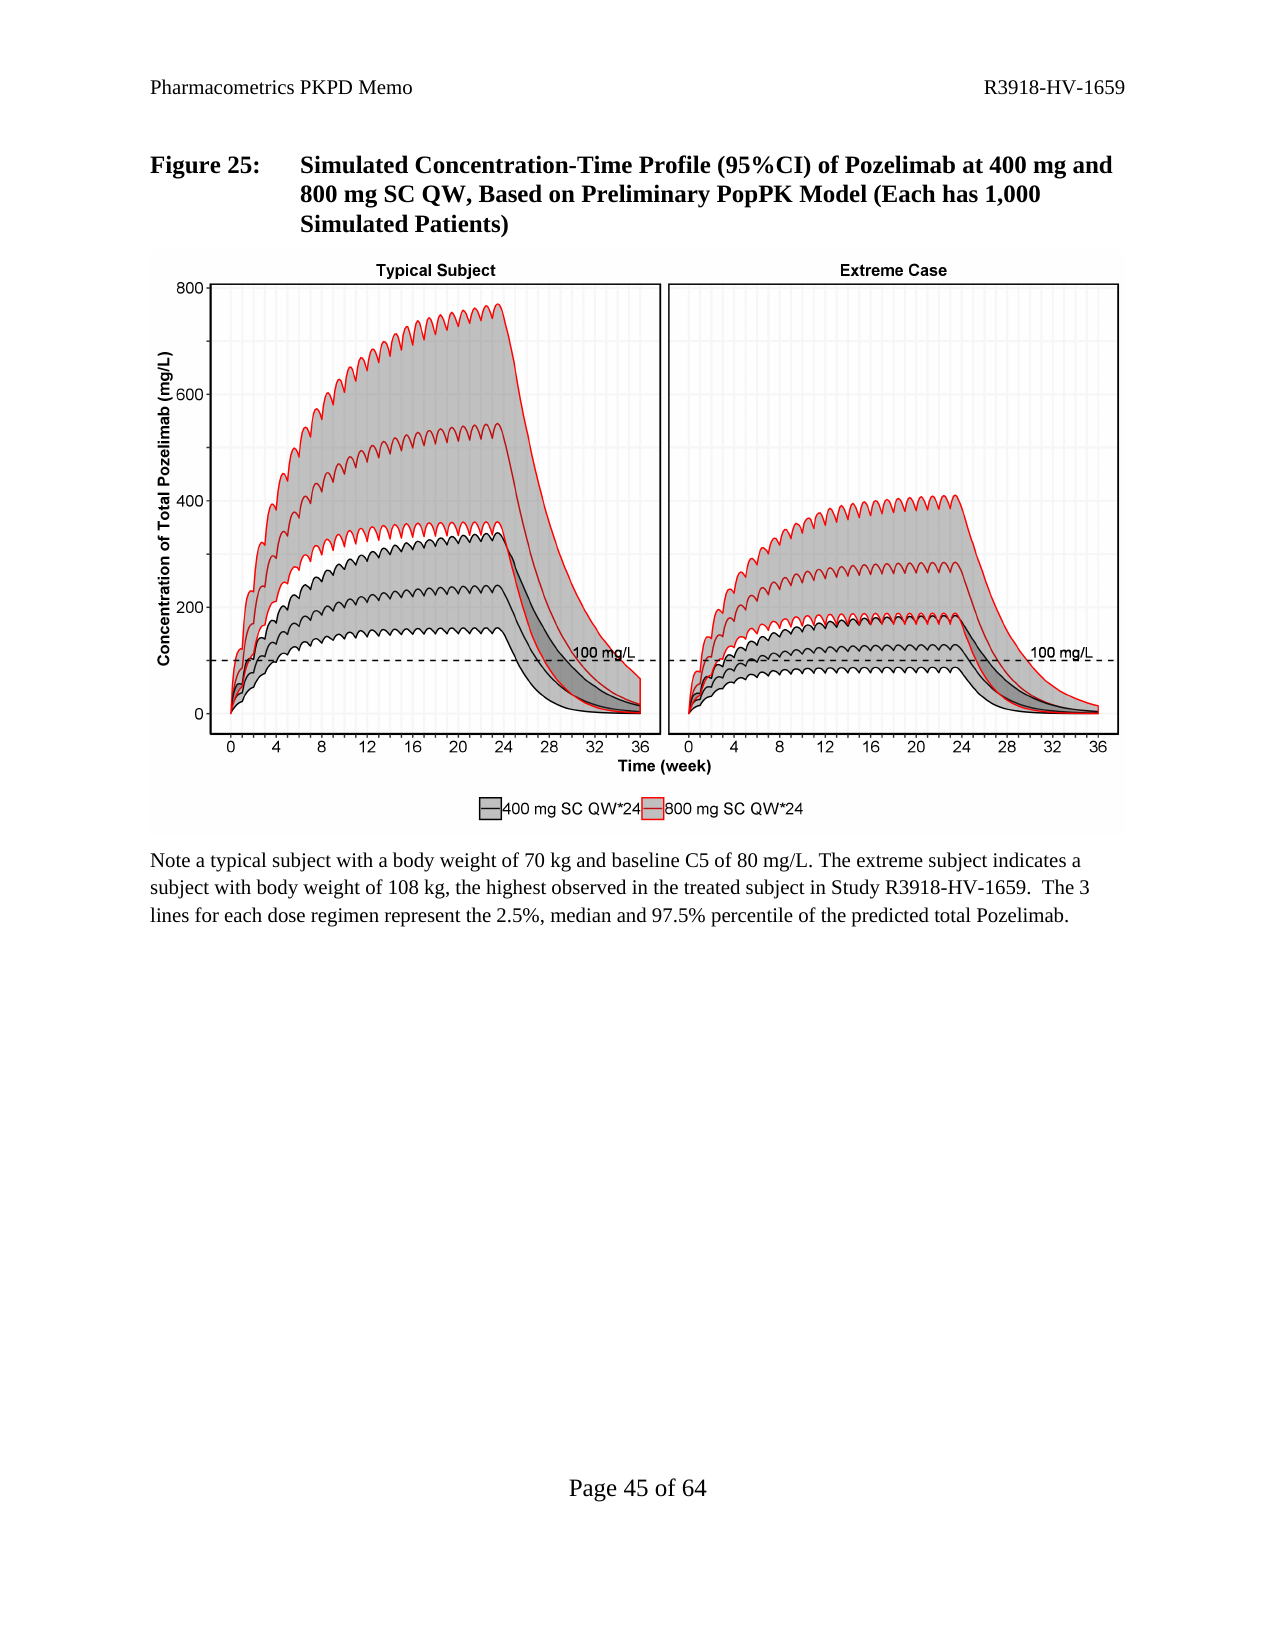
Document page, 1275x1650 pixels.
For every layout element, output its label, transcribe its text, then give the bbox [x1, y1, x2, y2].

picture [150, 250, 1125, 835]
text Note a typical subject with a body weight of 70 kg and baseline C5 of 80 mg/L. The extreme subject indicates a subject with body weight of 108 kg, the highest observed in the treated subject in Study R3918-HV-1659. The 3 lines for each dose regimen represent the 2.5%, median and 97.5% percentile of the predicted total Pozelimab. [150, 847, 1125, 927]
